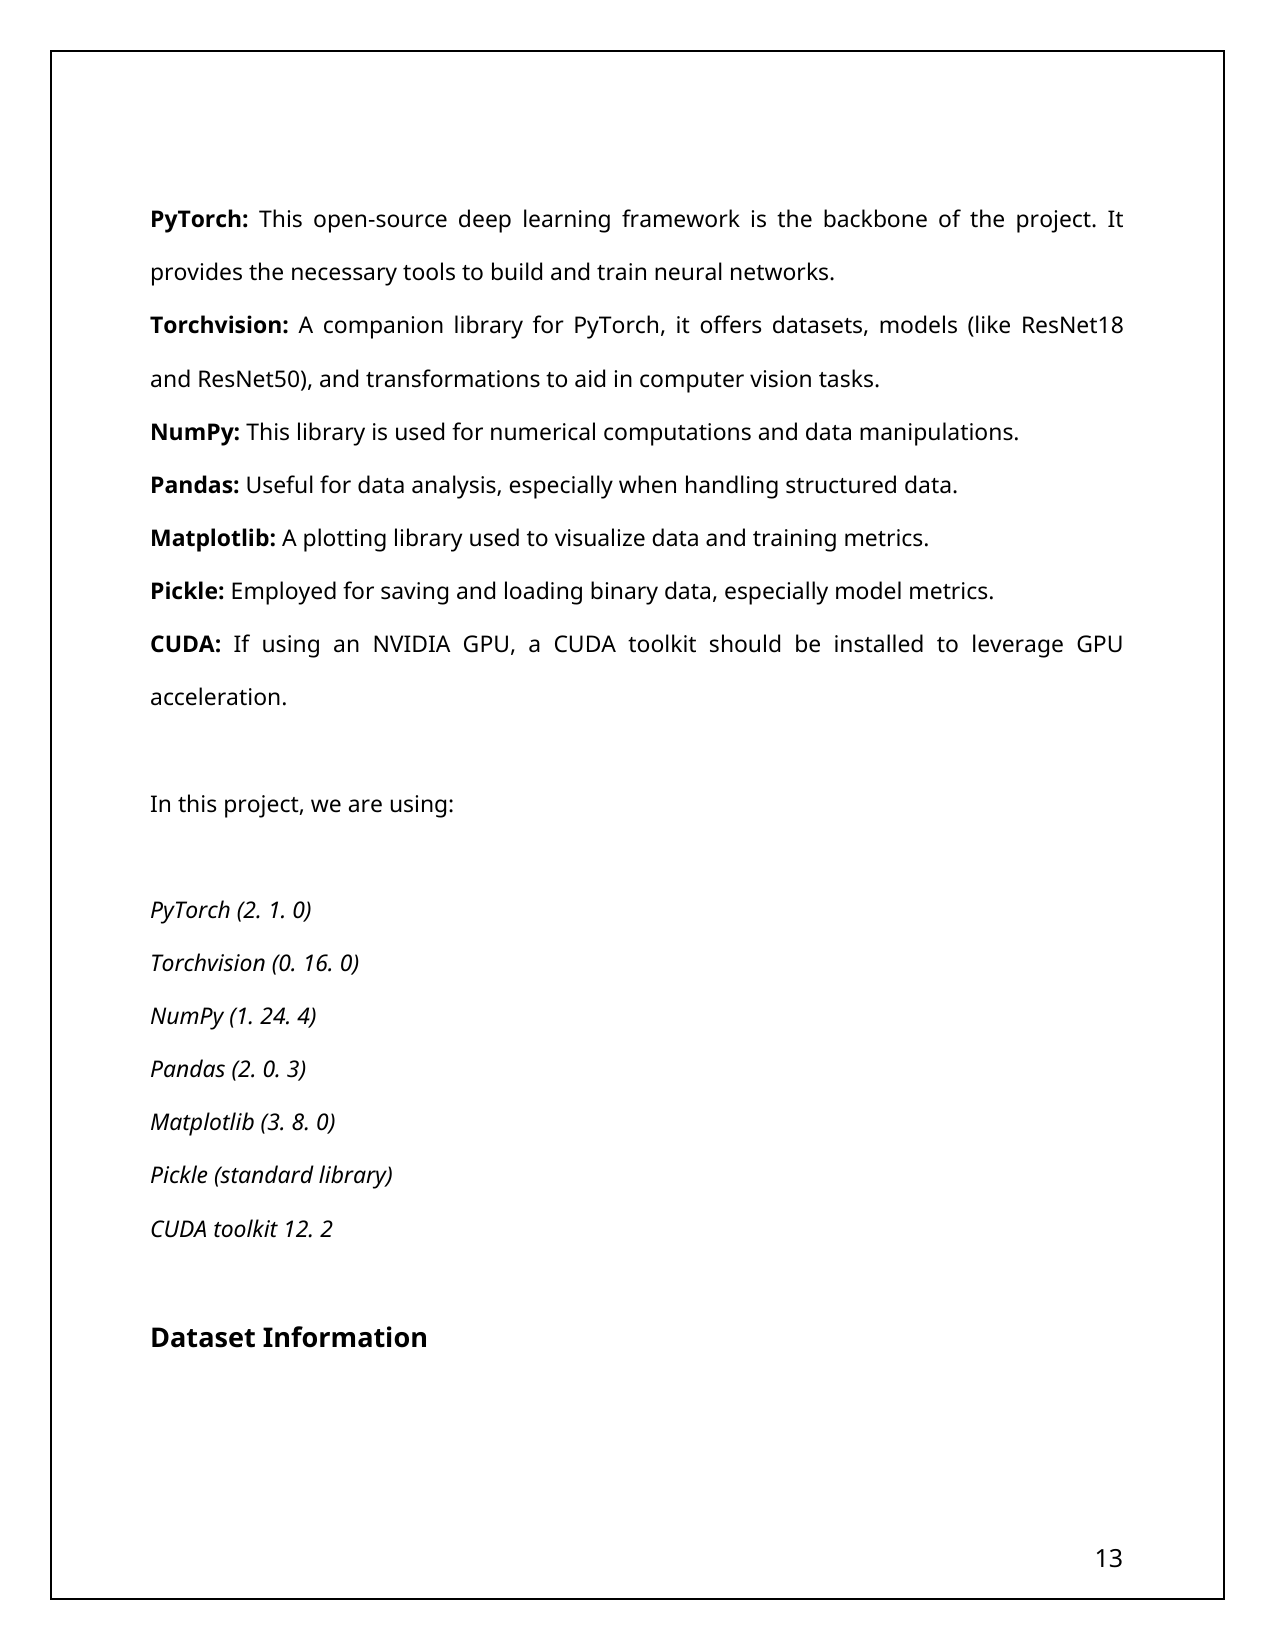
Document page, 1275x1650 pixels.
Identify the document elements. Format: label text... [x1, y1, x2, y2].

text Pandas (2. 0. 3) [150, 1053, 1125, 1084]
text PyTorch: This open-source deep learning framework is the backbone of the project. It provides the necessary tools to build and train neural networks. [150, 203, 1125, 287]
text Dataset Information [150, 1319, 1125, 1356]
text Pandas: Useful for data analysis, especially when handling structured data. [150, 469, 1125, 500]
text CUDA: If using an NVIDIA GPU, a CUDA toolkit should be installed to leverage GPU acceleration. [150, 628, 1125, 712]
text CUDA toolkit 12. 2 [150, 1212, 1125, 1244]
text Matplotlib (3. 8. 0) [150, 1106, 1125, 1137]
text PyTorch (2. 1. 0) [150, 894, 1125, 925]
text NumPy: This library is used for numerical computations and data manipulations. [150, 416, 1125, 447]
text In this project, we are using: [150, 787, 1125, 819]
text Torchvision: A companion library for PyTorch, it offers datasets, models (like ResNet18 and ResNet50), and transformations to aid in computer vision tasks. [150, 309, 1125, 394]
text Matplotlib: A plotting library used to visualize data and training metrics. [150, 522, 1125, 553]
text Pickle (standard library) [150, 1159, 1125, 1191]
text Pickle: Employed for saving and loading binary data, especially model metrics. [150, 575, 1125, 606]
text Torchvision (0. 16. 0) [150, 947, 1125, 978]
text NumPy (1. 24. 4) [150, 1000, 1125, 1031]
